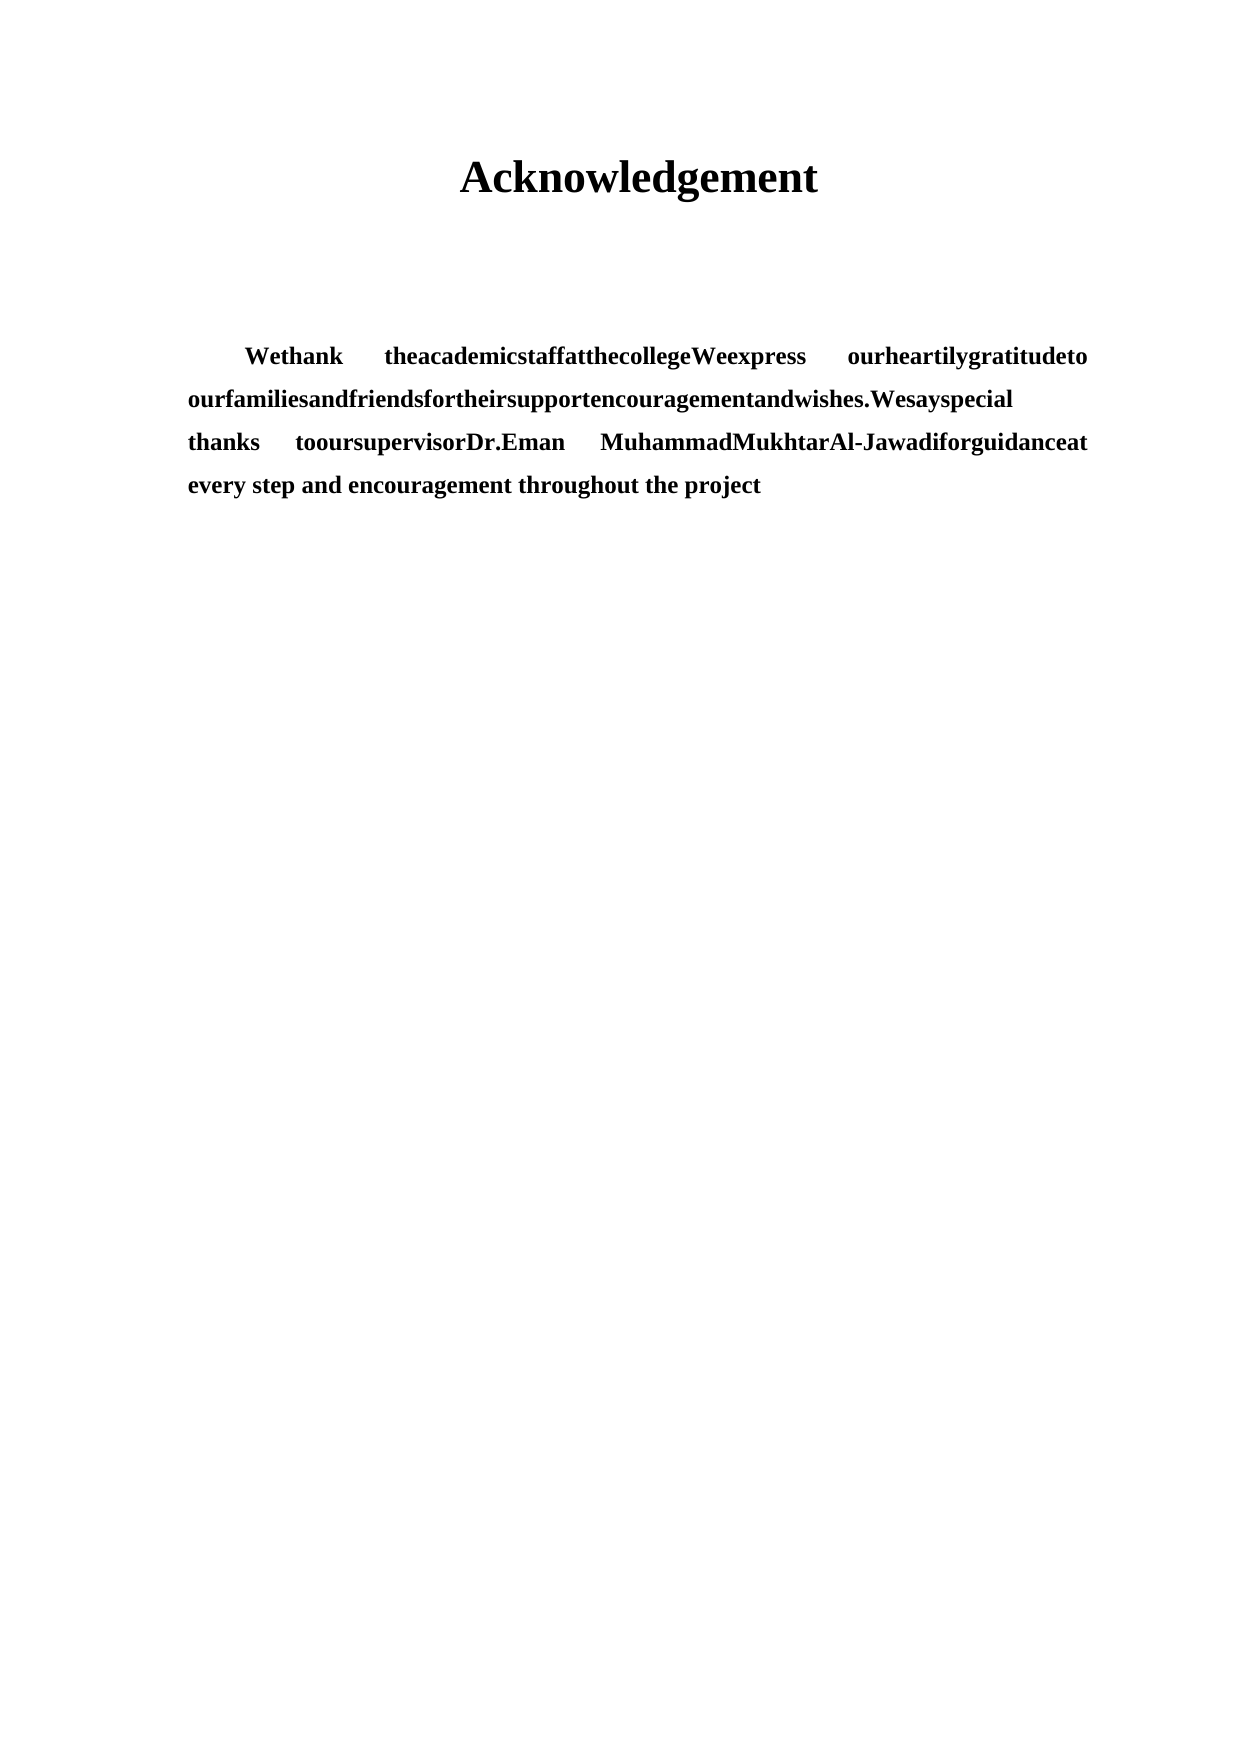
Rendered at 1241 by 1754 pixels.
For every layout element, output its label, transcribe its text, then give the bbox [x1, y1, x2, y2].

subtitle Wethank theacademicstaffatthecollegeWeexpress ourheartilygratitudeto ourfamiliesandfriendsfortheirsupportencouragementandwishes.Wesayspecial thanks tooursupervisorDr.Eman MuhammadMukhtarAl-Jawadiforguidanceat every step and encouragement throughout the project [188, 341, 1088, 499]
text Acknowledgement [409, 150, 868, 203]
